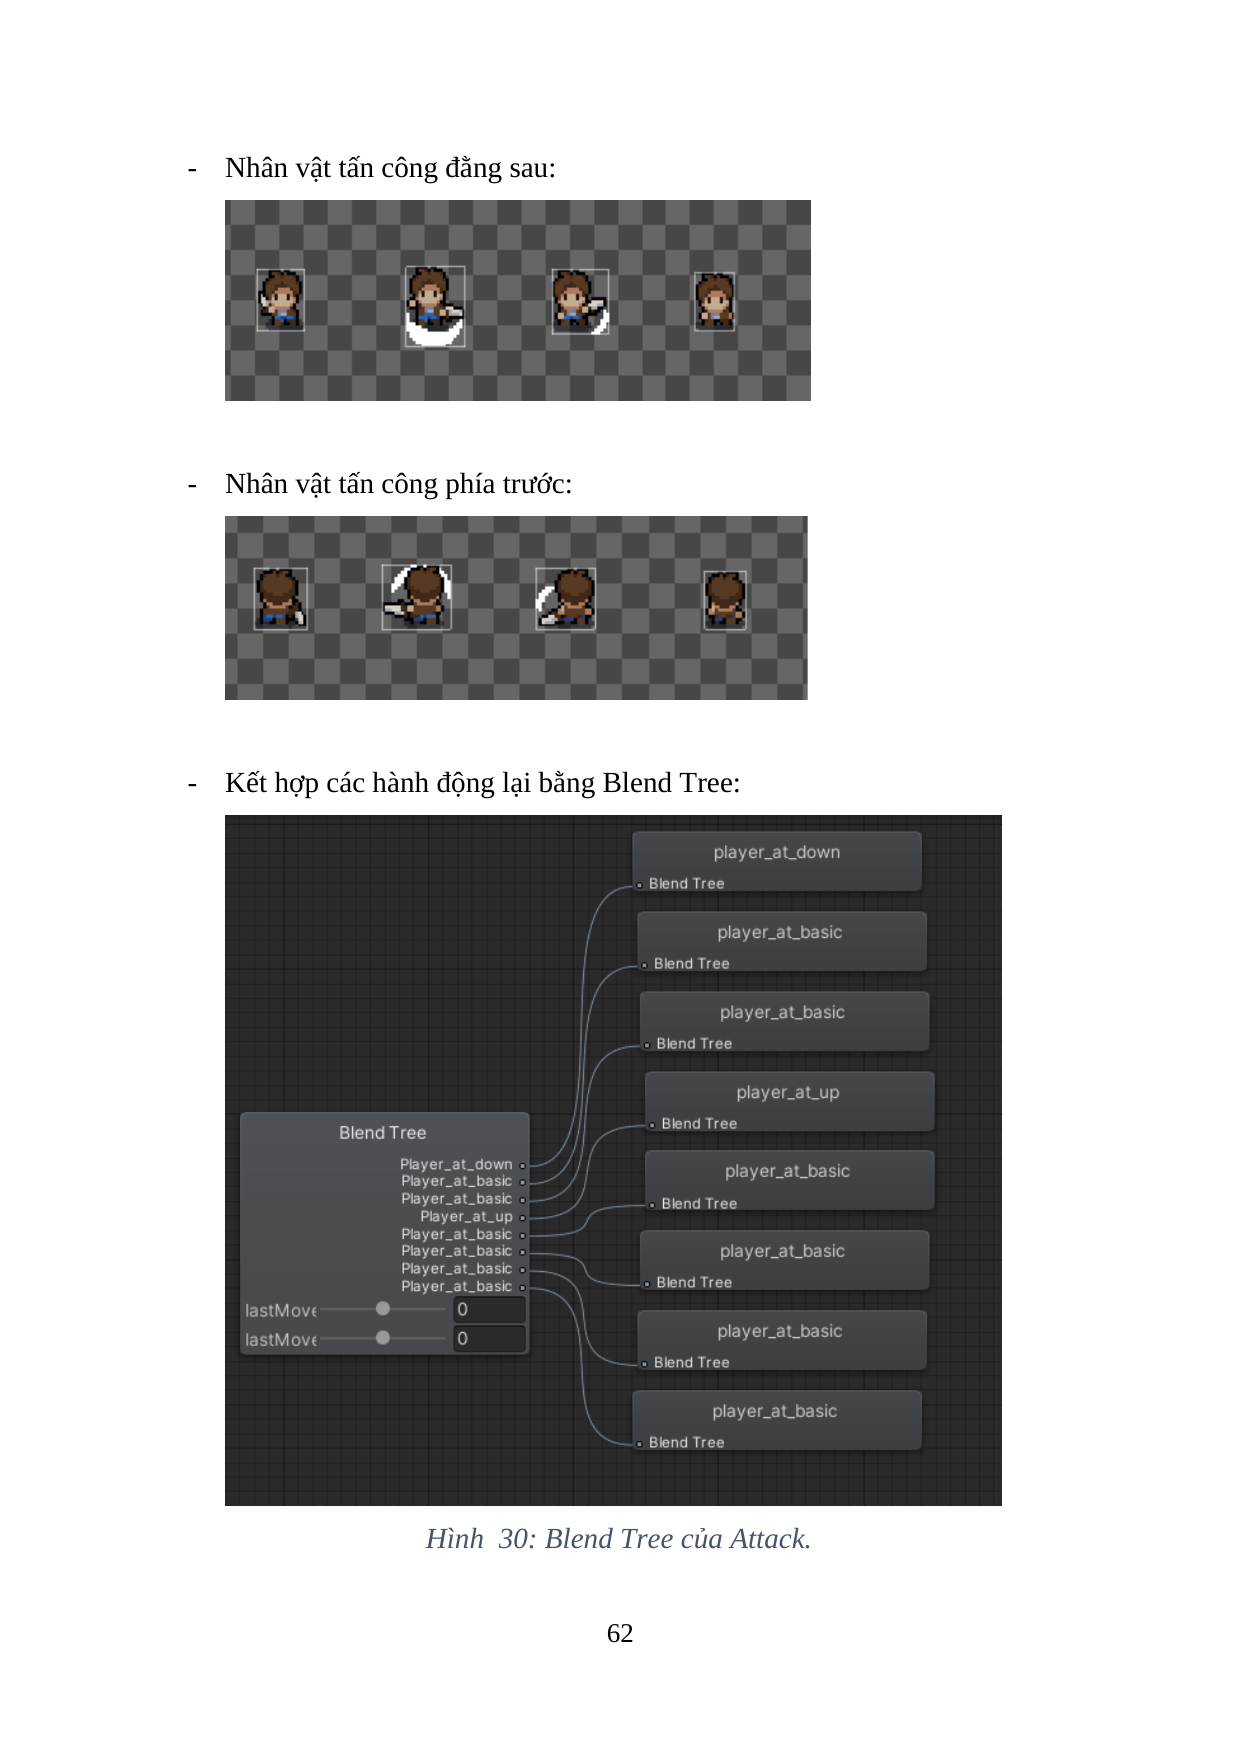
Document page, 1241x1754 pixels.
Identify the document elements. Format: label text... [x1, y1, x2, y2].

list Kết hợp các hành động lại bằng Blend Tree: [187, 765, 1090, 799]
picture [225, 815, 1002, 1506]
list Nhân vật tấn công đằng sau: [187, 150, 1090, 183]
picture [225, 516, 808, 700]
list Nhân vật tấn công phía trước: [187, 466, 1090, 500]
text Hình 30: Blend Tree của Attack. [150, 1522, 1090, 1555]
picture [225, 200, 811, 401]
